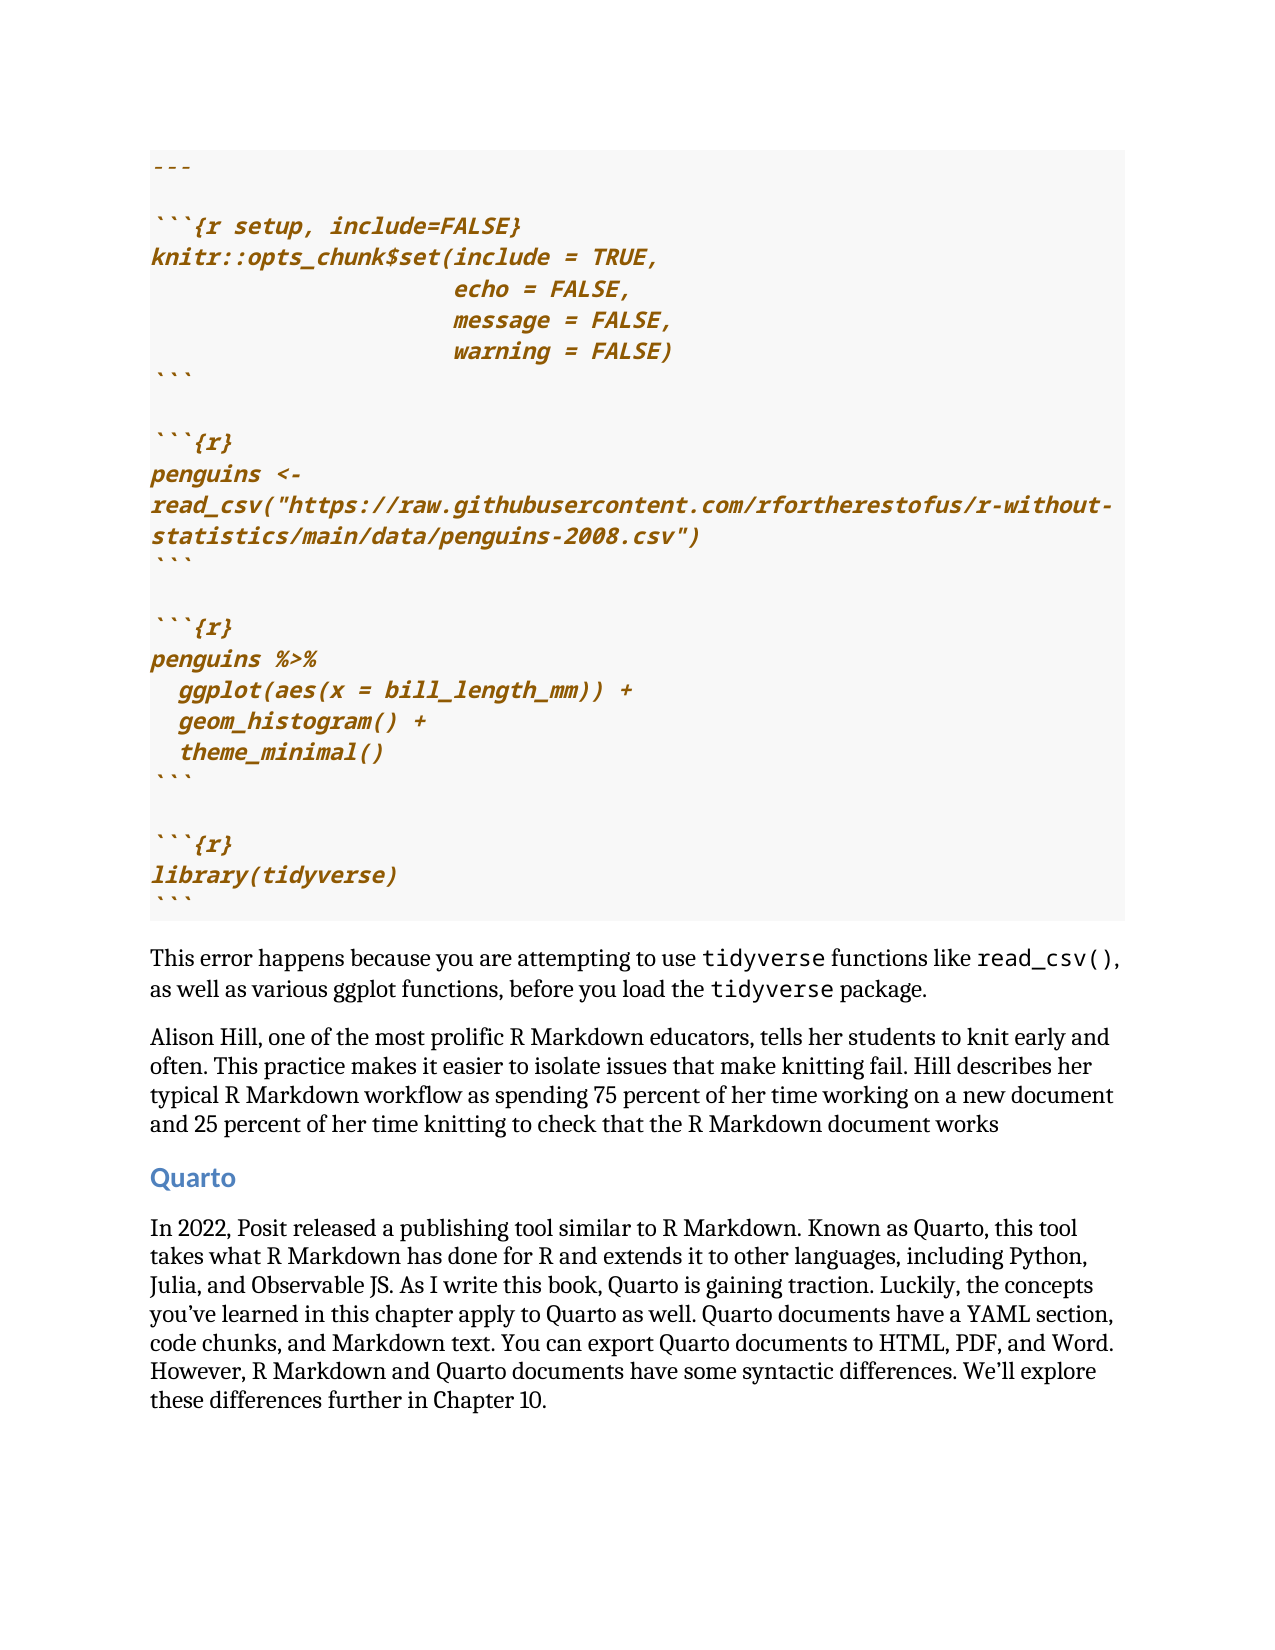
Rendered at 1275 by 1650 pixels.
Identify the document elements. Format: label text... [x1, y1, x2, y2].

text In 2022, Posit released a publishing tool similar to R Markdown. Known as Quarto, this tool takes what R Markdown has done for R and extends it to other languages, including Python, Julia, and Observable JS. As I write this book, Quarto is gaining traction. Luckily, the concepts you’ve learned in this chapter apply to Quarto as well. Quarto documents have a YAML section, code chunks, and Markdown text. You can export Quarto documents to HTML, PDF, and Word. However, R Markdown and Quarto documents have some syntactic differences. We’ll explore these differences further in Chapter 10. [150, 1213, 1125, 1415]
subtitle Quarto [150, 1159, 1125, 1195]
text Alison Hill, one of the most prolific R Markdown educators, tells her students to knit early and often. This practice makes it easier to isolate issues that make knitting fail. Hill describes her typical R Markdown workflow as spending 75 percent of her time working on a new document and 25 percent of her time knitting to check that the R Markdown document works [150, 1023, 1125, 1138]
text This error happens because you are attempting to use tidyverse functions like read_csv(), as well as various ggplot functions, before you load the tidyverse package. [150, 942, 1125, 1004]
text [150, 150, 1125, 921]
